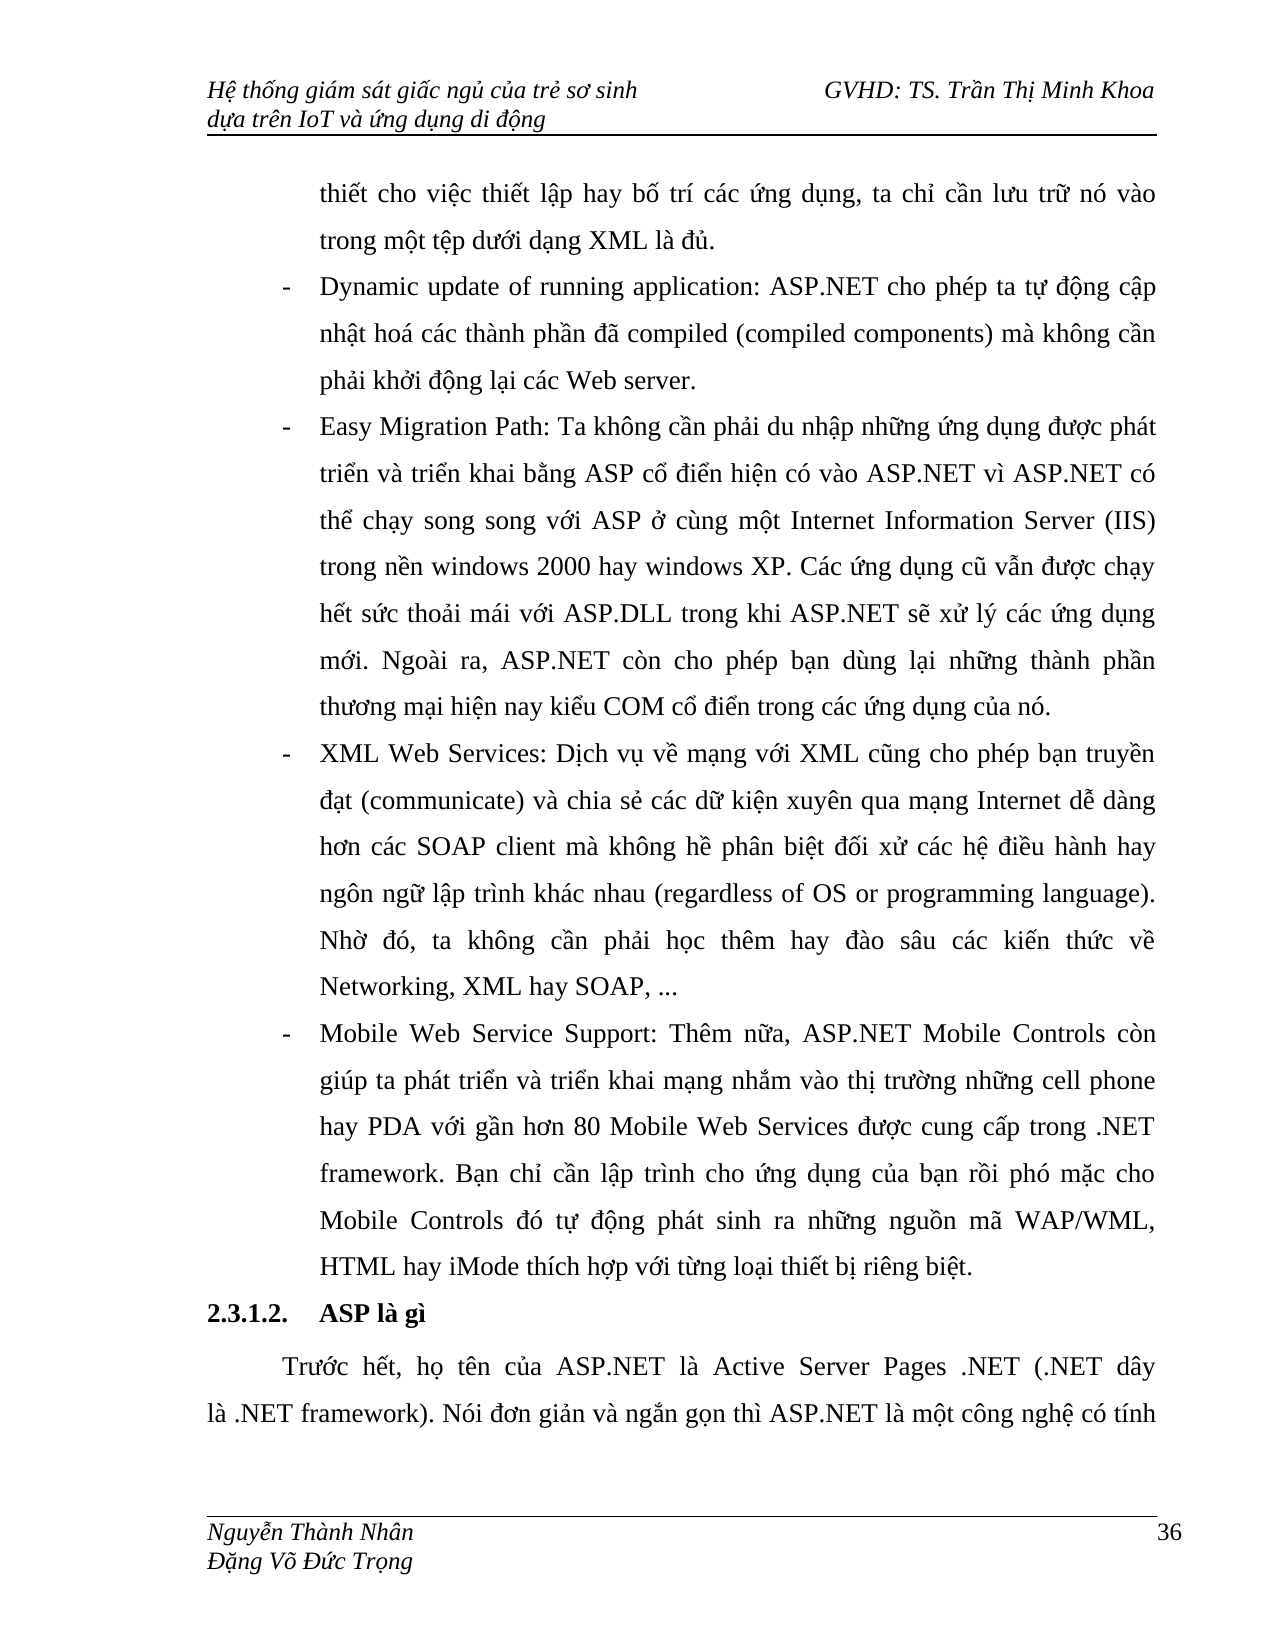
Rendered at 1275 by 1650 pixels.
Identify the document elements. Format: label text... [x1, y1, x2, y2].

list Dynamic update of running application: ASP.NET cho phép ta tự động cập nhật hoá các thành phần đã compiled (compiled components) mà không cần phải khởi động lại các Web server. [282, 271, 1157, 395]
list ASP là gì [207, 1297, 1157, 1328]
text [207, 1350, 1157, 1428]
list Mobile Web Service Support: Thêm nữa, ASP.NET Mobile Controls còn giúp ta phát triển và triển khai mạng nhắm vào thị trường những cell phone hay PDA với gần hơn 80 Mobile Web Services được cung cấp trong .NET framework. Bạn chỉ cần lập trình cho ứng dụng của bạn rồi phó mặc cho Mobile Controls đó tự động phát sinh ra những nguồn mã WAP/WML, HTML hay iMode thích hợp với từng loại thiết bị riêng biệt. [282, 1017, 1157, 1282]
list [282, 177, 1157, 255]
list Easy Migration Path: Ta không cần phải du nhập những ứng dụng được phát triển và triển khai bằng ASP cổ điển hiện có vào ASP.NET vì ASP.NET có thể chạy song song với ASP ở cùng một Internet Information Server (IIS) trong nền windows 2000 hay windows XP. Các ứng dụng cũ vẫn được chạy hết sức thoải mái với ASP.DLL trong khi ASP.NET sẽ xử lý các ứng dụng mới. Ngoài ra, ASP.NET còn cho phép bạn dùng lại những thành phần thương mại hiện nay kiểu COM cổ điển trong các ứng dụng của nó. [282, 411, 1157, 722]
list XML Web Services: Dịch vụ về mạng với XML cũng cho phép bạn truyền đạt (communicate) và chia sẻ các dữ kiện xuyên qua mạng Internet dễ dàng hơn các SOAP client mà không hề phân biệt đối xử các hệ điều hành hay ngôn ngữ lập trình khác nhau (regardless of OS or programming language). Nhờ đó, ta không cần phải học thêm hay đào sâu các kiến thức về Networking, XML hay SOAP, ... [282, 737, 1157, 1002]
